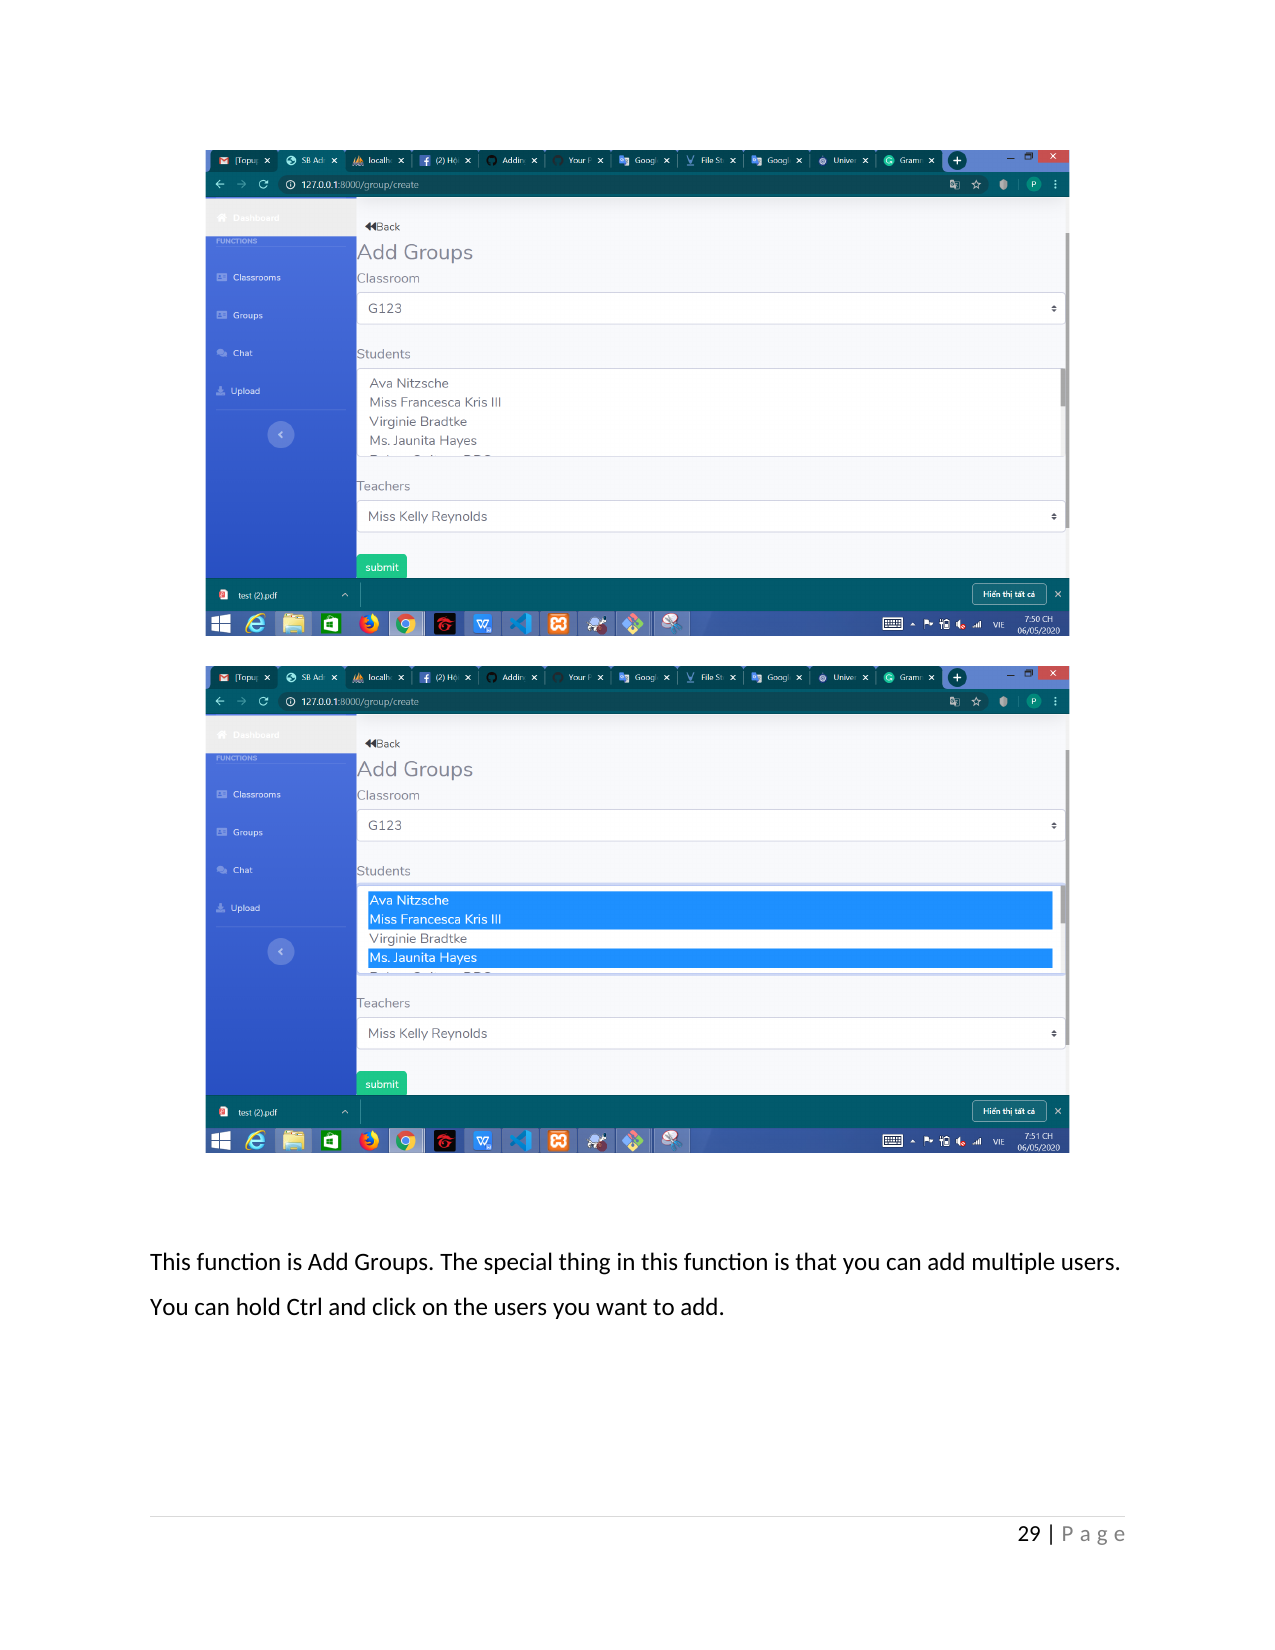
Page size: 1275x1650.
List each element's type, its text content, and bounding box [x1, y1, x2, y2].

picture [205, 150, 1070, 636]
picture [205, 666, 1070, 1153]
text This function is Add Groups. The special thing in this function is that you can add multiple users. You can hold Ctrl and click on the users you want to add. [150, 1246, 1125, 1322]
